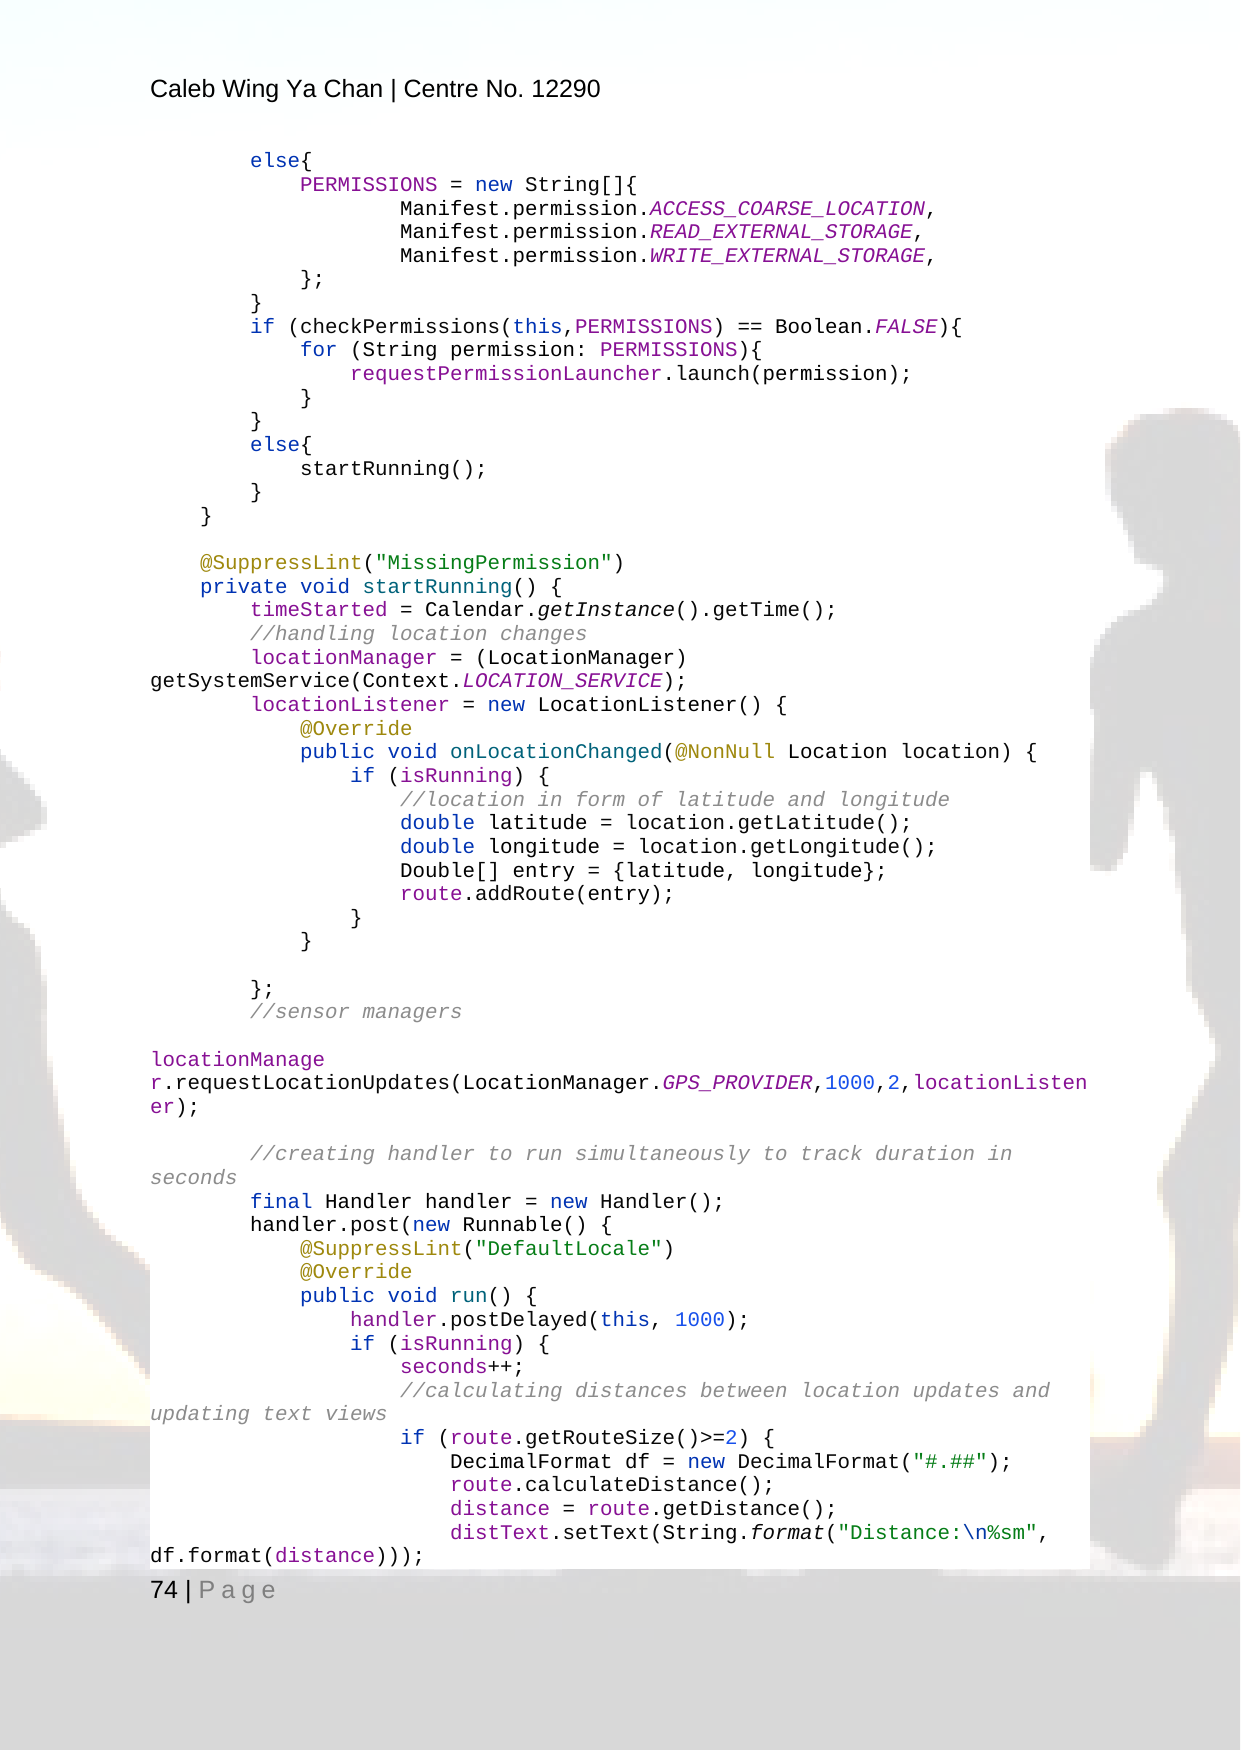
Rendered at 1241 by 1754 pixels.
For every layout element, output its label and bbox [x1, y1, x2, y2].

text [150, 150, 1090, 1569]
